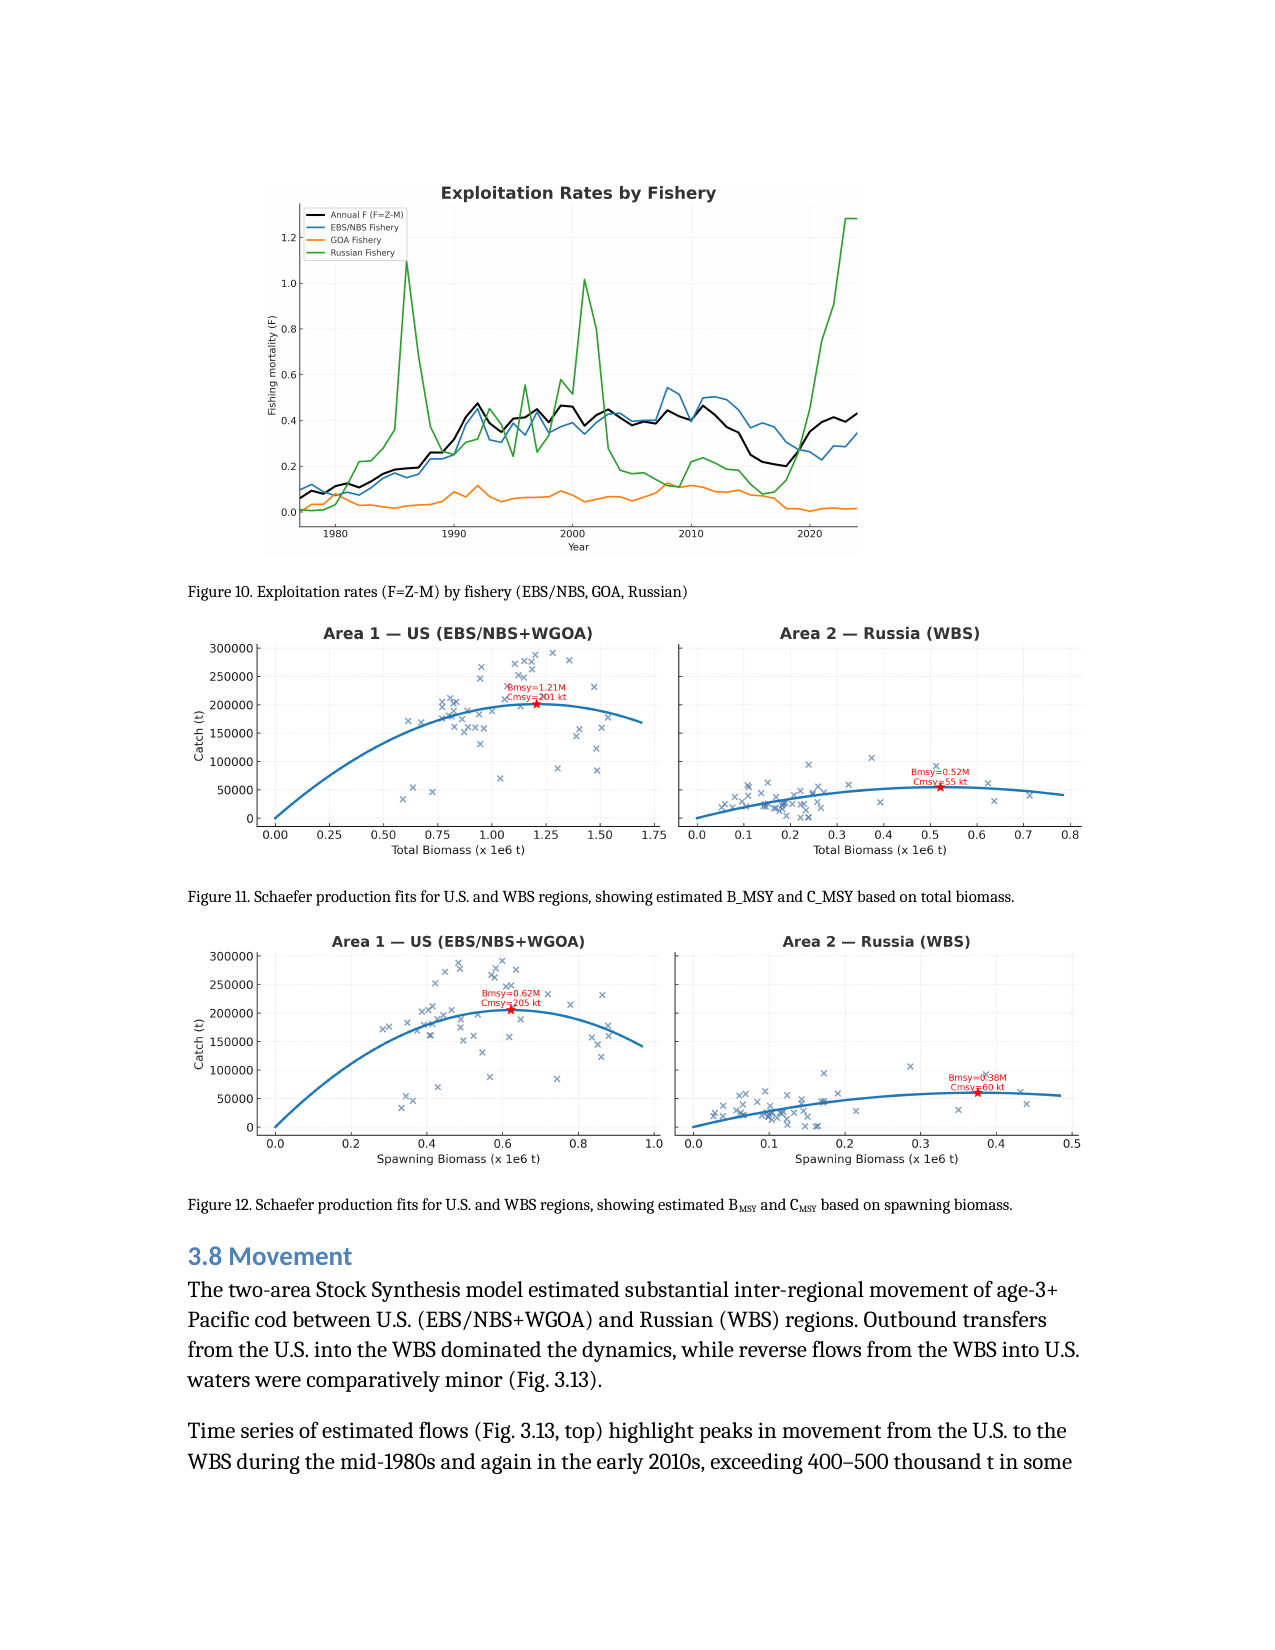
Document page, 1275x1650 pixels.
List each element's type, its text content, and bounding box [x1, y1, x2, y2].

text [187, 1418, 1087, 1475]
text Figure 10. Exploitation rates (F=Z-M) by fishery (EBS/NBS, GOA, Russian) [187, 582, 1087, 602]
text The two-area Stock Synthesis model estimated substantial inter-regional movement of age-3+ Pacific cod between U.S. (EBS/NBS+WGOA) and Russian (WBS) regions. Outbound transfers from the U.S. into the WBS dominated the dynamics, while reverse flows from the WBS into U.S. waters were comparatively minor (Fig. 3.13). [187, 1277, 1087, 1393]
picture [262, 180, 863, 558]
picture [187, 625, 1088, 863]
subtitle 3.8 Movement [187, 1239, 1087, 1272]
text Figure 11. Schaefer production fits for U.S. and WBS regions, showing estimated B_MSY and C_MSY based on total biomass. [187, 887, 1087, 906]
picture [187, 930, 1088, 1172]
text Figure 12. Schaefer production fits for U.S. and WBS regions, showing estimated BMSY and CMSY based on spawning biomass. [187, 1196, 1087, 1215]
